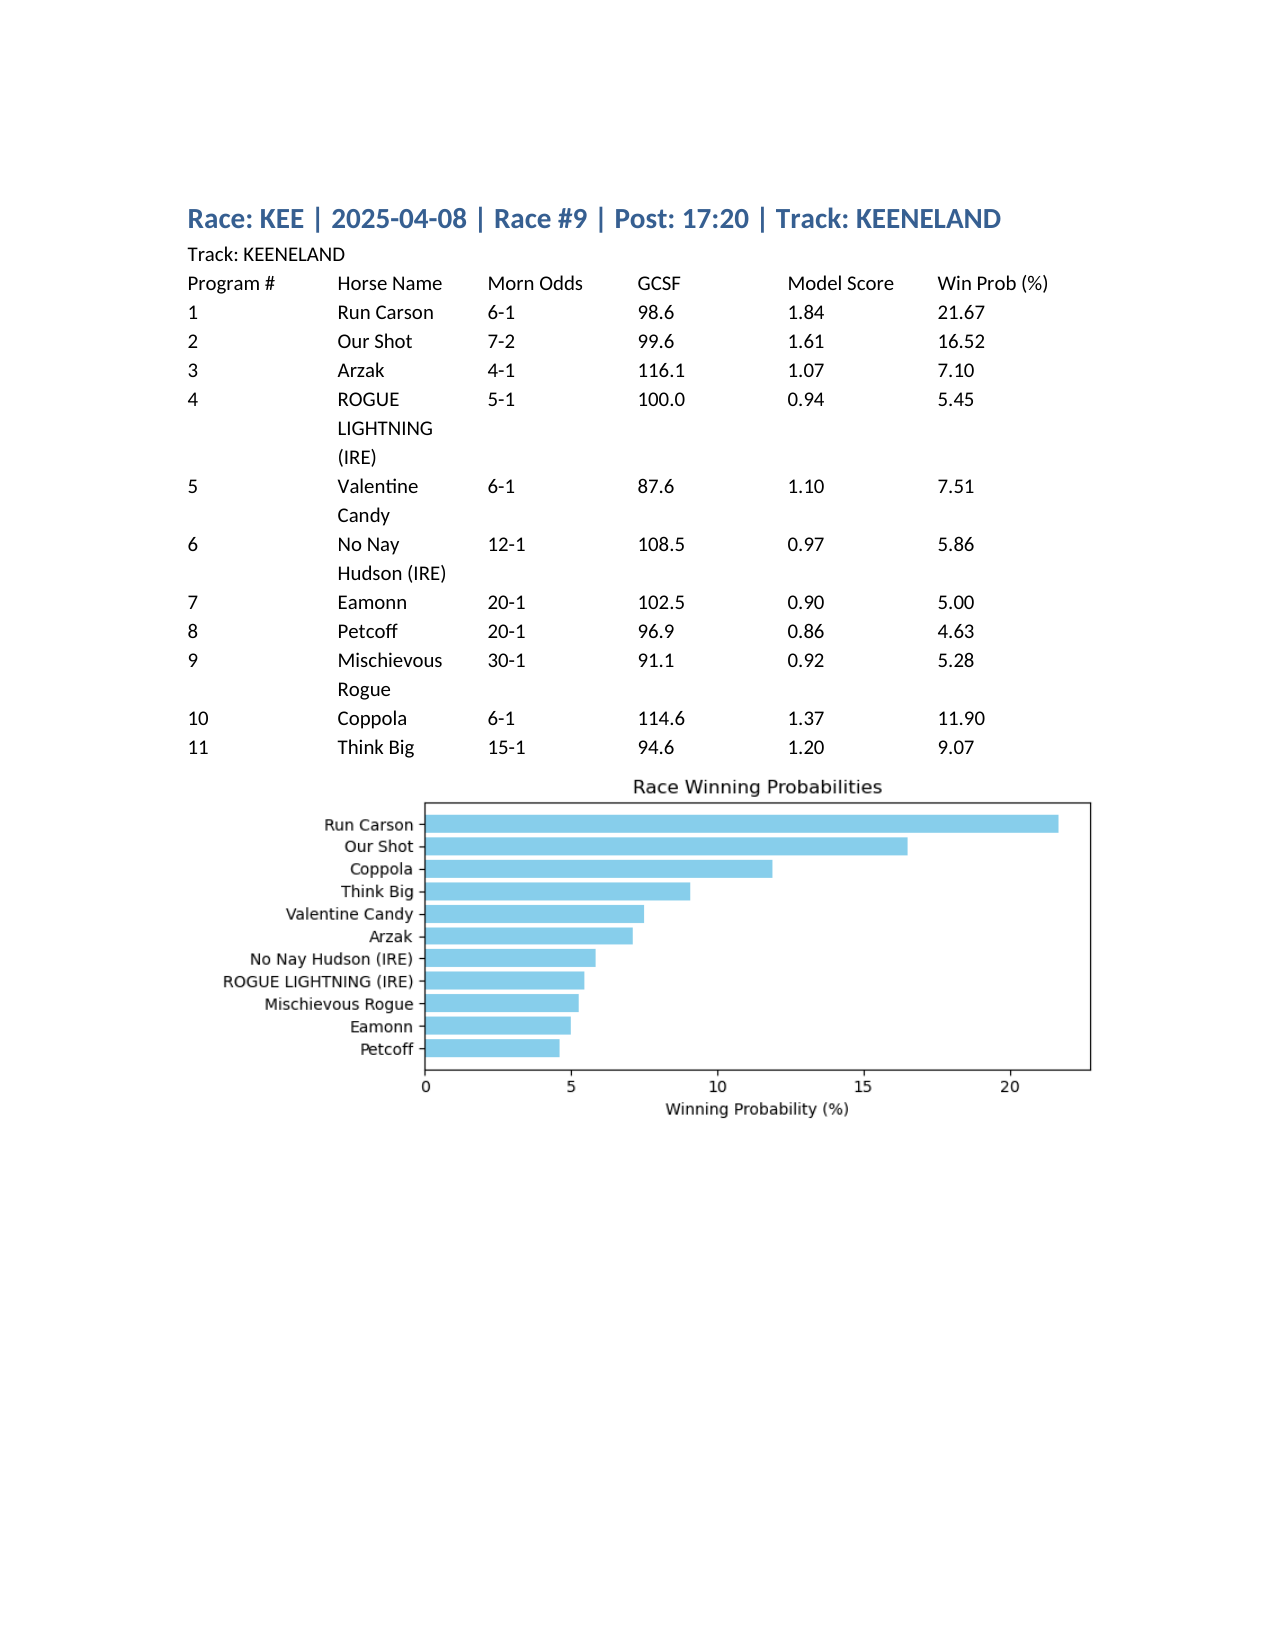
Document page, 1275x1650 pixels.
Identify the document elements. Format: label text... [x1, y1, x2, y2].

subtitle Race: KEE | 2025-04-08 | Race #9 | Post: 17:20 | Track: KEENELAND [187, 200, 1087, 236]
text Track: KEENELAND [187, 241, 1087, 266]
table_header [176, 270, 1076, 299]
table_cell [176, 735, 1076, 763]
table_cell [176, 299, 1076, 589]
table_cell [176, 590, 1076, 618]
picture [206, 763, 1107, 1135]
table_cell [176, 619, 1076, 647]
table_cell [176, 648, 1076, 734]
